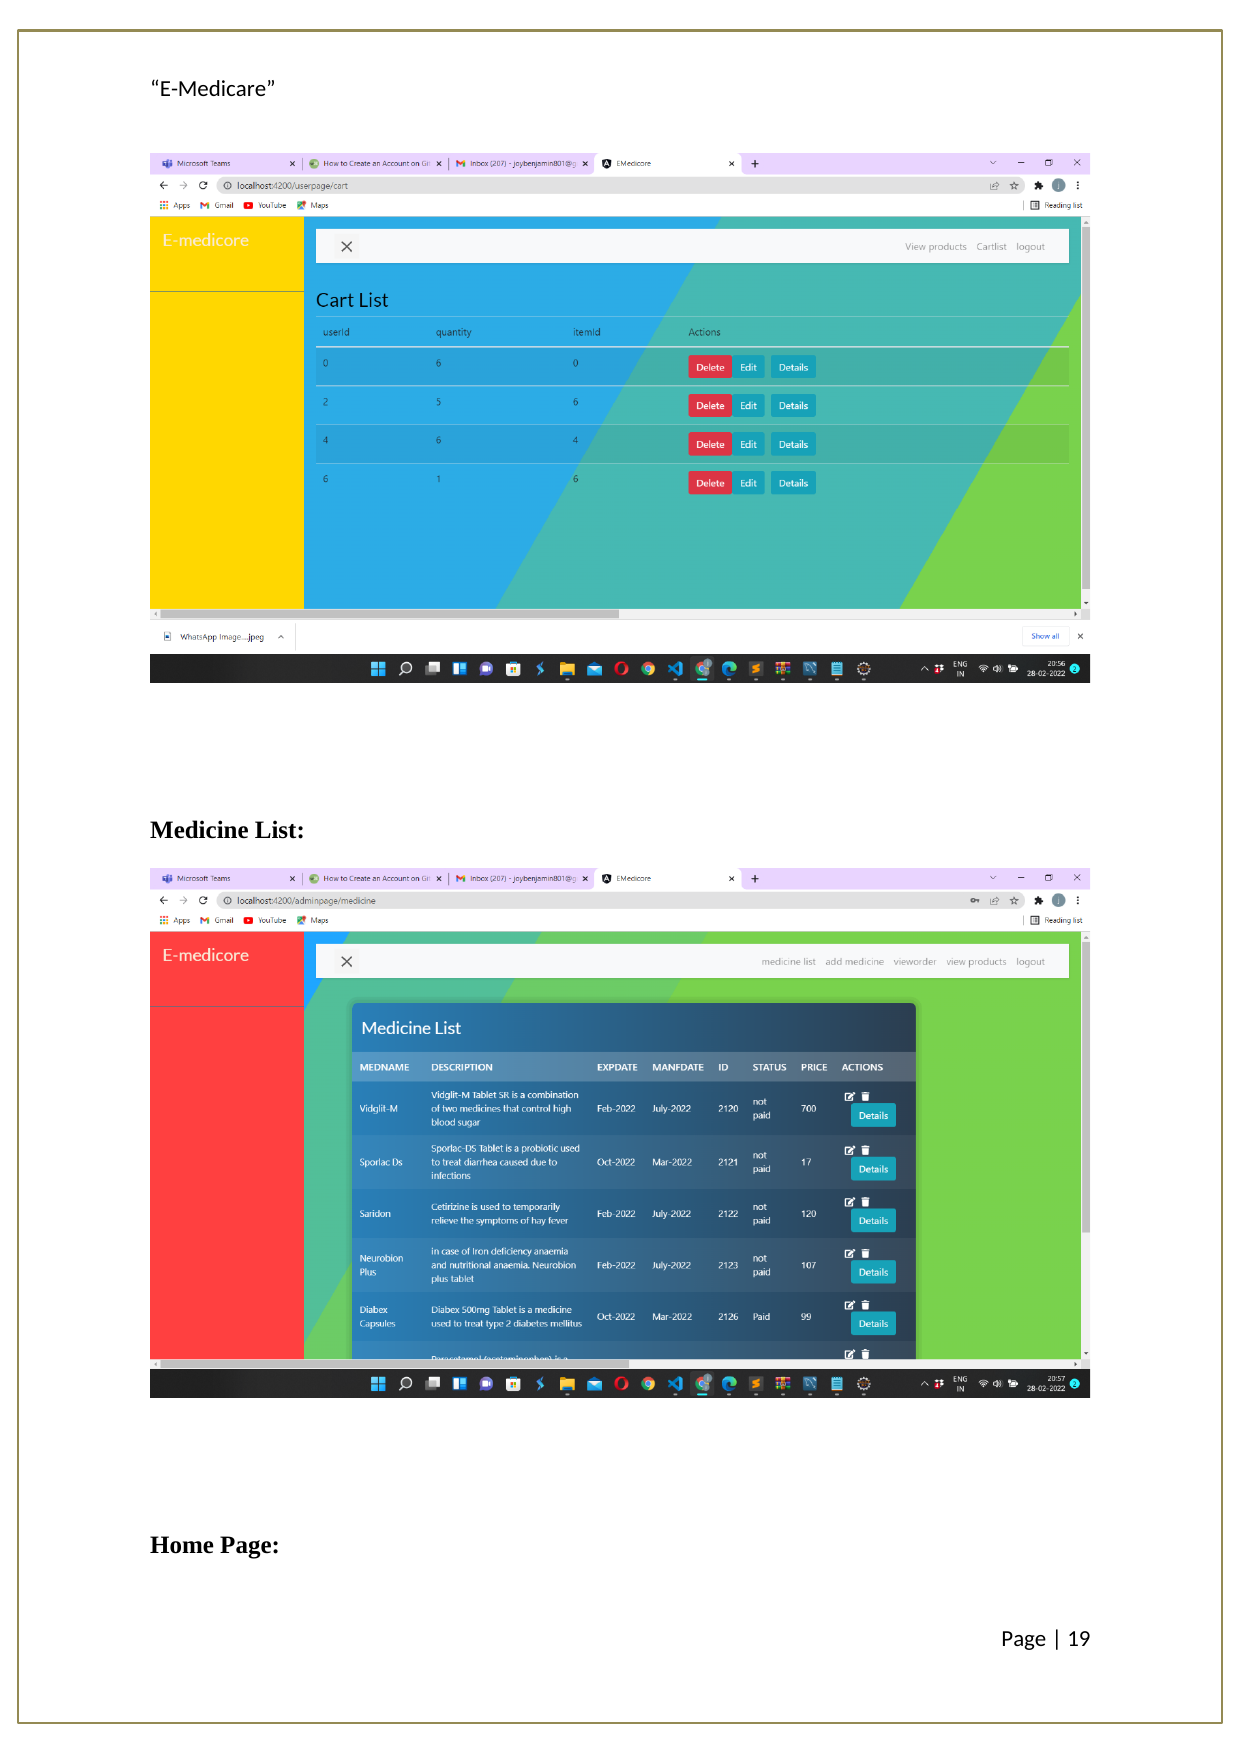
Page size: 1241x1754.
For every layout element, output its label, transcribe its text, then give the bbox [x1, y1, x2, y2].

picture [150, 868, 1091, 1398]
text Medicine List: [150, 815, 1090, 844]
text Home Page: [150, 1530, 1090, 1559]
picture [150, 153, 1091, 683]
